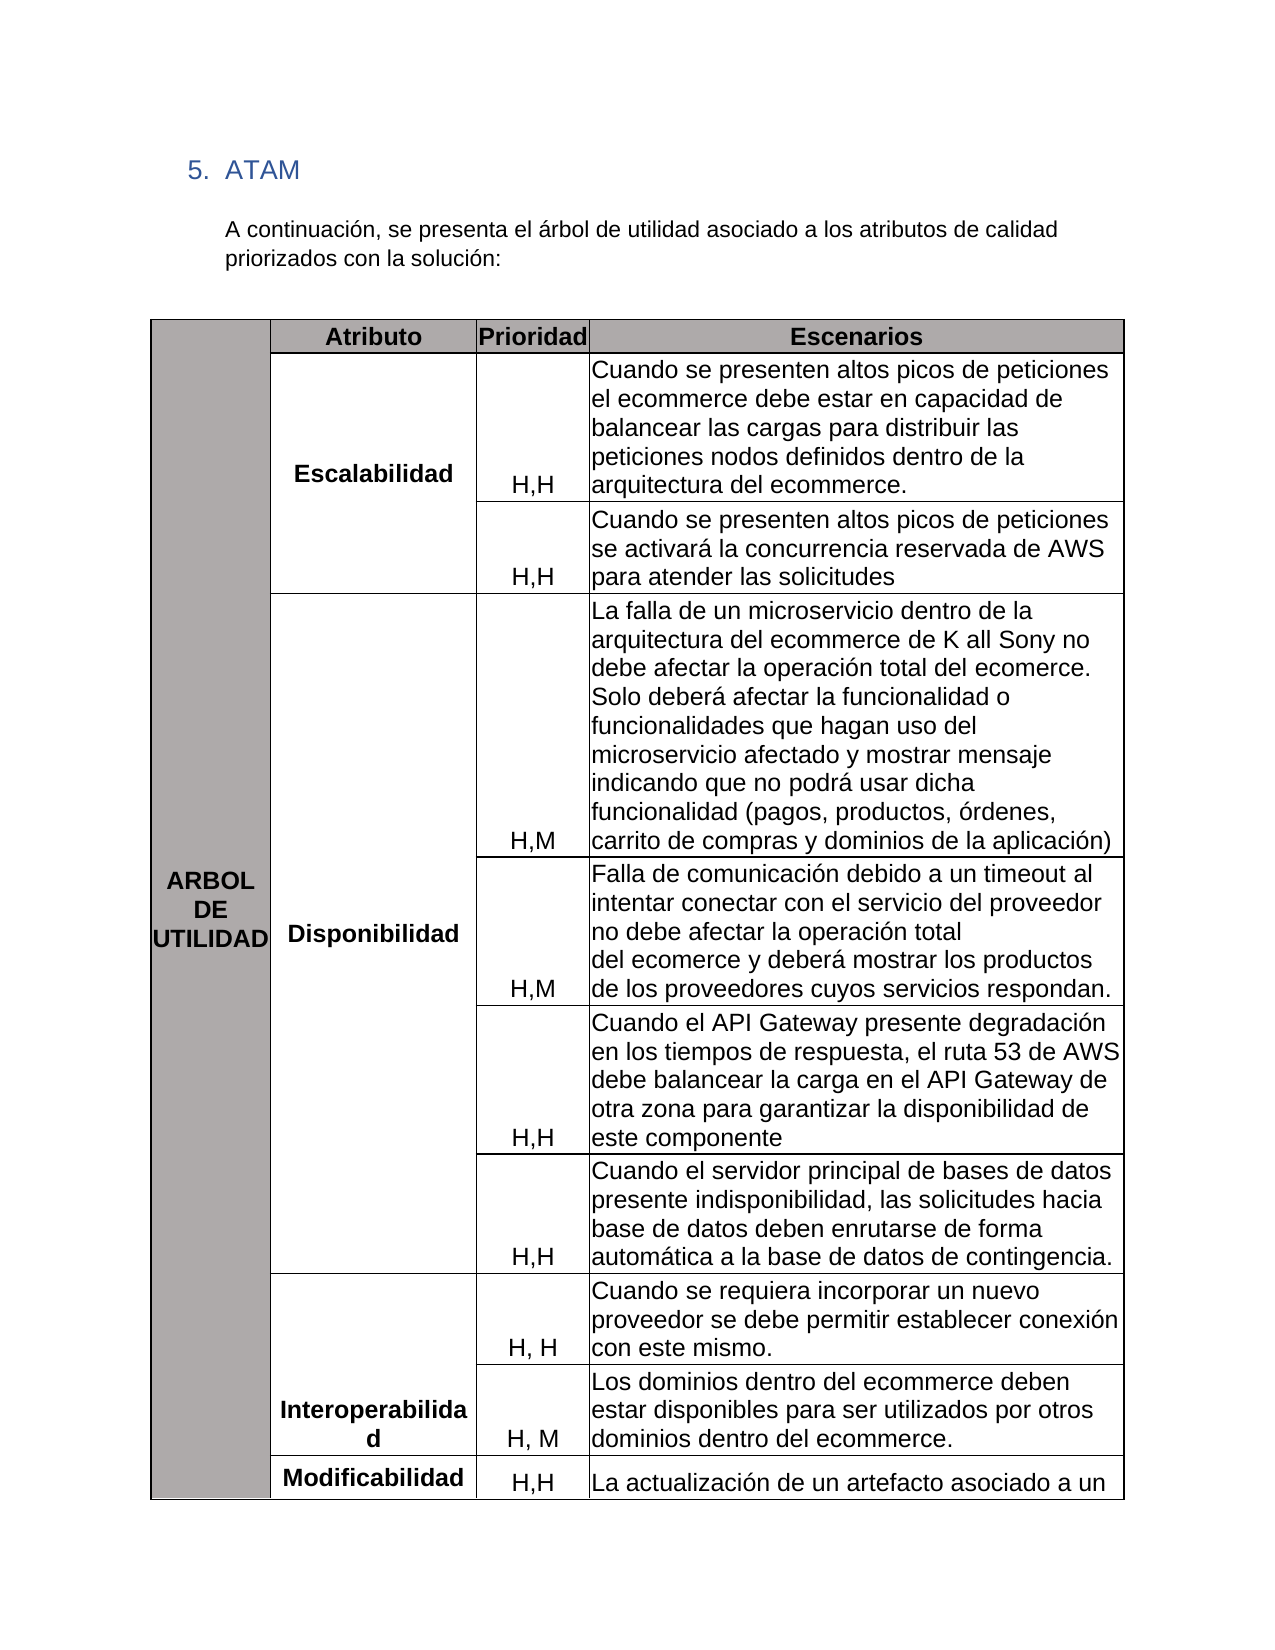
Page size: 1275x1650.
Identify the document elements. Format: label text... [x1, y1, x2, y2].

table_cell Cuando el servidor principal de bases de datos presente indisponibilidad, las solicitudes hacia base de datos deben enrutarse de forma automática a la base de datos de contingencia. [590, 1155, 1123, 1273]
table_cell Escalabilidad​ [271, 354, 476, 593]
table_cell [590, 1456, 1123, 1498]
table_cell H,H​ [477, 1155, 589, 1273]
table_cell Cuando se requiera incorporar un nuevo proveedor se debe permitir establecer conexión con este mismo. ​ [590, 1274, 1123, 1364]
table_cell H,M​ [477, 594, 589, 856]
table_cell Cuando el API Gateway presente degradación en los tiempos de respuesta, el ruta 53 de AWS debe balancear la carga en el API Gateway de otra zona para garantizar la disponibilidad de este componente ​ [590, 1006, 1123, 1153]
table_cell Cuando se presenten altos picos de peticiones el ecommerce debe estar en capacidad de balancear las cargas para distribuir las peticiones nodos definidos dentro de la arquitectura del ecommerce.​ [590, 354, 1123, 501]
table_cell La falla de un microservicio dentro de la arquitectura del ecommerce de K all Sony no debe afectar la operación total del ecomerce. Solo deberá afectar la funcionalidad o funcionalidades que hagan uso del microservicio afectado y mostrar mensaje indicando que no podrá usar dicha funcionalidad (pagos, productos, órdenes, carrito de compras y dominios de la aplicación)​ [590, 594, 1123, 856]
table_header Prioridad​ [477, 320, 589, 352]
table_cell H, M​ [477, 1365, 589, 1454]
table_cell Cuando se presenten altos picos de peticiones se activará la concurrencia reservada de AWS para atender las solicitudes [590, 502, 1123, 593]
table_cell Falla de comunicación debido a un timeout al intentar conectar con el servicio del proveedor no debe afectar la operación total del ecomerce y deberá mostrar los productos de los proveedores cuyos servicios respondan.​ [590, 858, 1123, 1004]
table_cell H,H​ [477, 1456, 589, 1498]
table_cell H,H​ [477, 502, 589, 593]
table_cell Los dominios dentro del ecommerce deben estar disponibles para ser utilizados por otros dominios dentro del ecommerce.​ [590, 1365, 1123, 1454]
table_cell Modificabilidad​ [271, 1456, 476, 1498]
table_cell H,M​ [477, 858, 589, 1004]
table_cell H,H​ [477, 1006, 589, 1153]
table_cell H,H​ [477, 354, 589, 501]
table_header ARBOL DE UTILIDAD​ [152, 320, 270, 1498]
subtitle ATAM [187, 154, 1125, 185]
table_cell H, H​ [477, 1274, 589, 1364]
table_header Escenarios​ [590, 320, 1123, 352]
table_cell Interoperabilidad​ [271, 1274, 476, 1454]
table_cell Disponibilidad​ [271, 594, 476, 1273]
table_header Atributo​ [271, 320, 476, 352]
list A continuación, se presenta el árbol de utilidad asociado a los atributos de calidad priorizados con la solución: [225, 216, 1125, 271]
